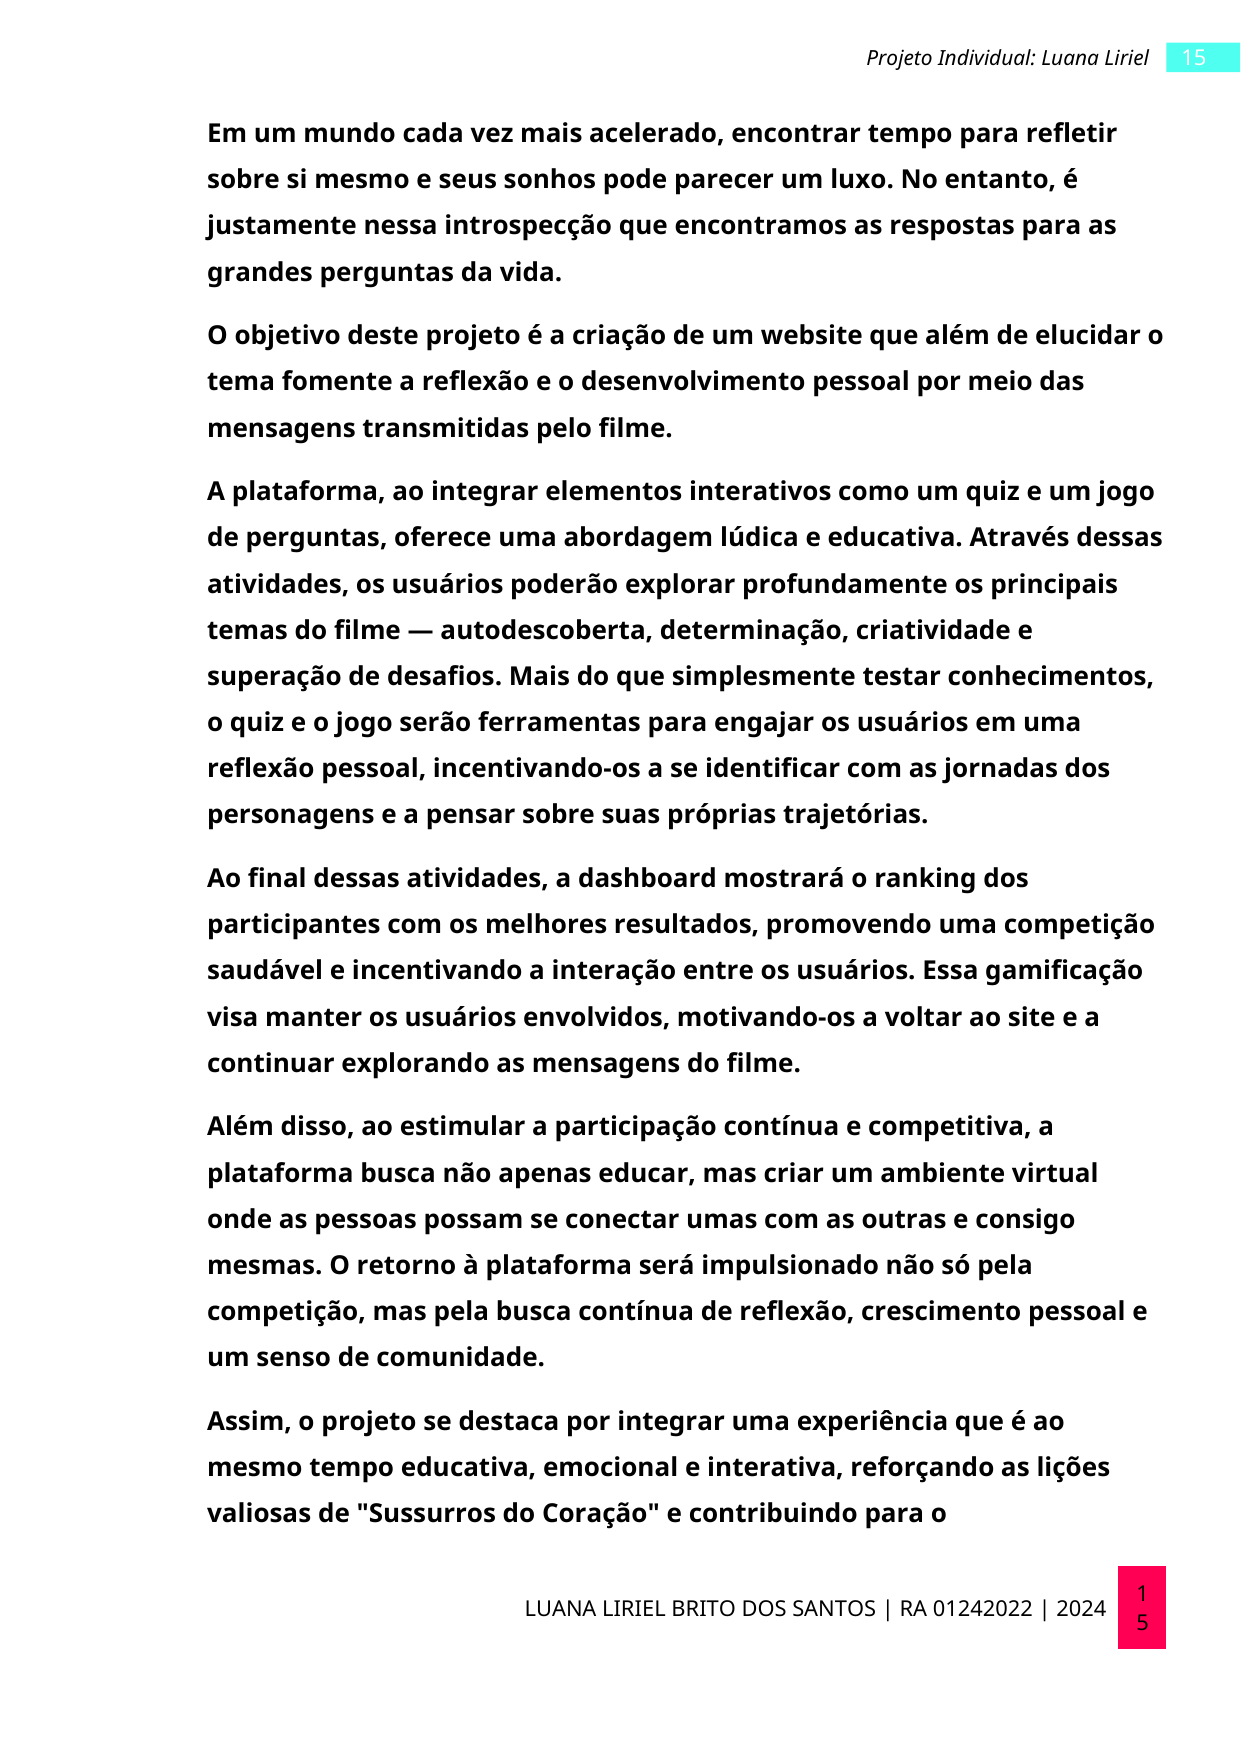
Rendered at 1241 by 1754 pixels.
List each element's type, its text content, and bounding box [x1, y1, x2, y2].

text Além disso, ao estimular a participação contínua e competitiva, a plataforma busca não apenas educar, mas criar um ambiente virtual onde as pessoas possam se conectar umas com as outras e consigo mesmas. O retorno à plataforma será impulsionado não só pela competição, mas pela busca contínua de reflexão, crescimento pessoal e um senso de comunidade. [207, 1108, 1166, 1374]
text O objetivo deste projeto é a criação de um website que além de elucidar o tema fomente a reflexão e o desenvolvimento pessoal por meio das mensagens transmitidas pelo filme. [207, 317, 1166, 445]
text Ao final dessas atividades, a dashboard mostrará o ranking dos participantes com os melhores resultados, promovendo uma competição saudável e incentivando a interação entre os usuários. Essa gamificação visa manter os usuários envolvidos, motivando-os a voltar ao site e a continuar explorando as mensagens do filme. [207, 860, 1166, 1080]
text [207, 1402, 1166, 1530]
text A plataforma, ao integrar elementos interativos como um quiz e um jogo de perguntas, oferece uma abordagem lúdica e educativa. Através dessas atividades, os usuários poderão explorar profundamente os principais temas do filme — autodescoberta, determinação, criatividade e superação de desafios. Mais do que simplesmente testar conhecimentos, o quiz e o jogo serão ferramentas para engajar os usuários em uma reflexão pessoal, incentivando-os a se identificar com as jornadas dos personagens e a pensar sobre suas próprias trajetórias. [207, 473, 1166, 831]
text Em um mundo cada vez mais acelerado, encontrar tempo para refletir sobre si mesmo e seus sonhos pode parecer um luxo. No entanto, é justamente nessa introspecção que encontramos as respostas para as grandes perguntas da vida. [207, 115, 1166, 289]
